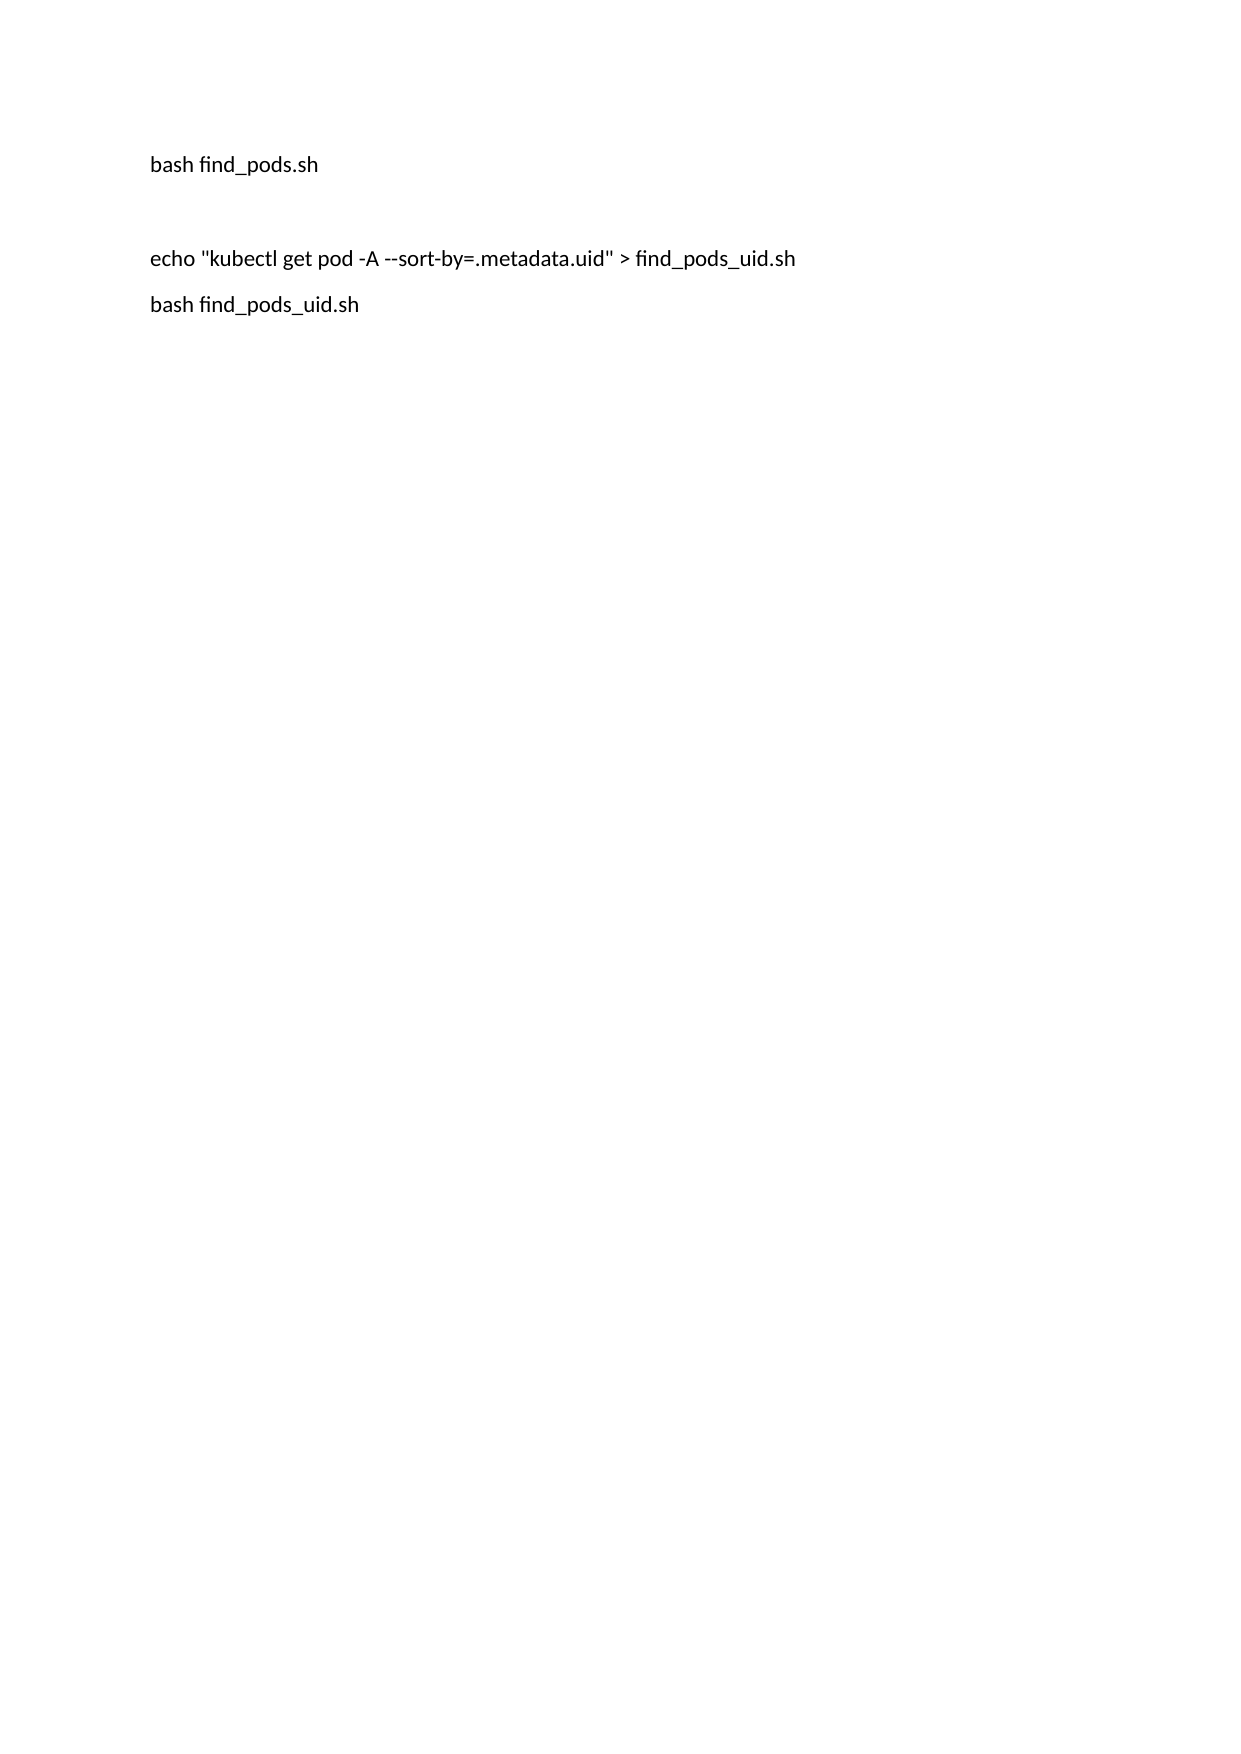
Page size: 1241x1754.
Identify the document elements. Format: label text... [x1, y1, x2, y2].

text echo "kubectl get pod -A --sort-by=.metadata.uid" > find_pods_uid.sh [150, 244, 1090, 272]
text bash find_pods.sh [150, 150, 1090, 178]
text bash find_pods_uid.sh [150, 291, 1090, 319]
